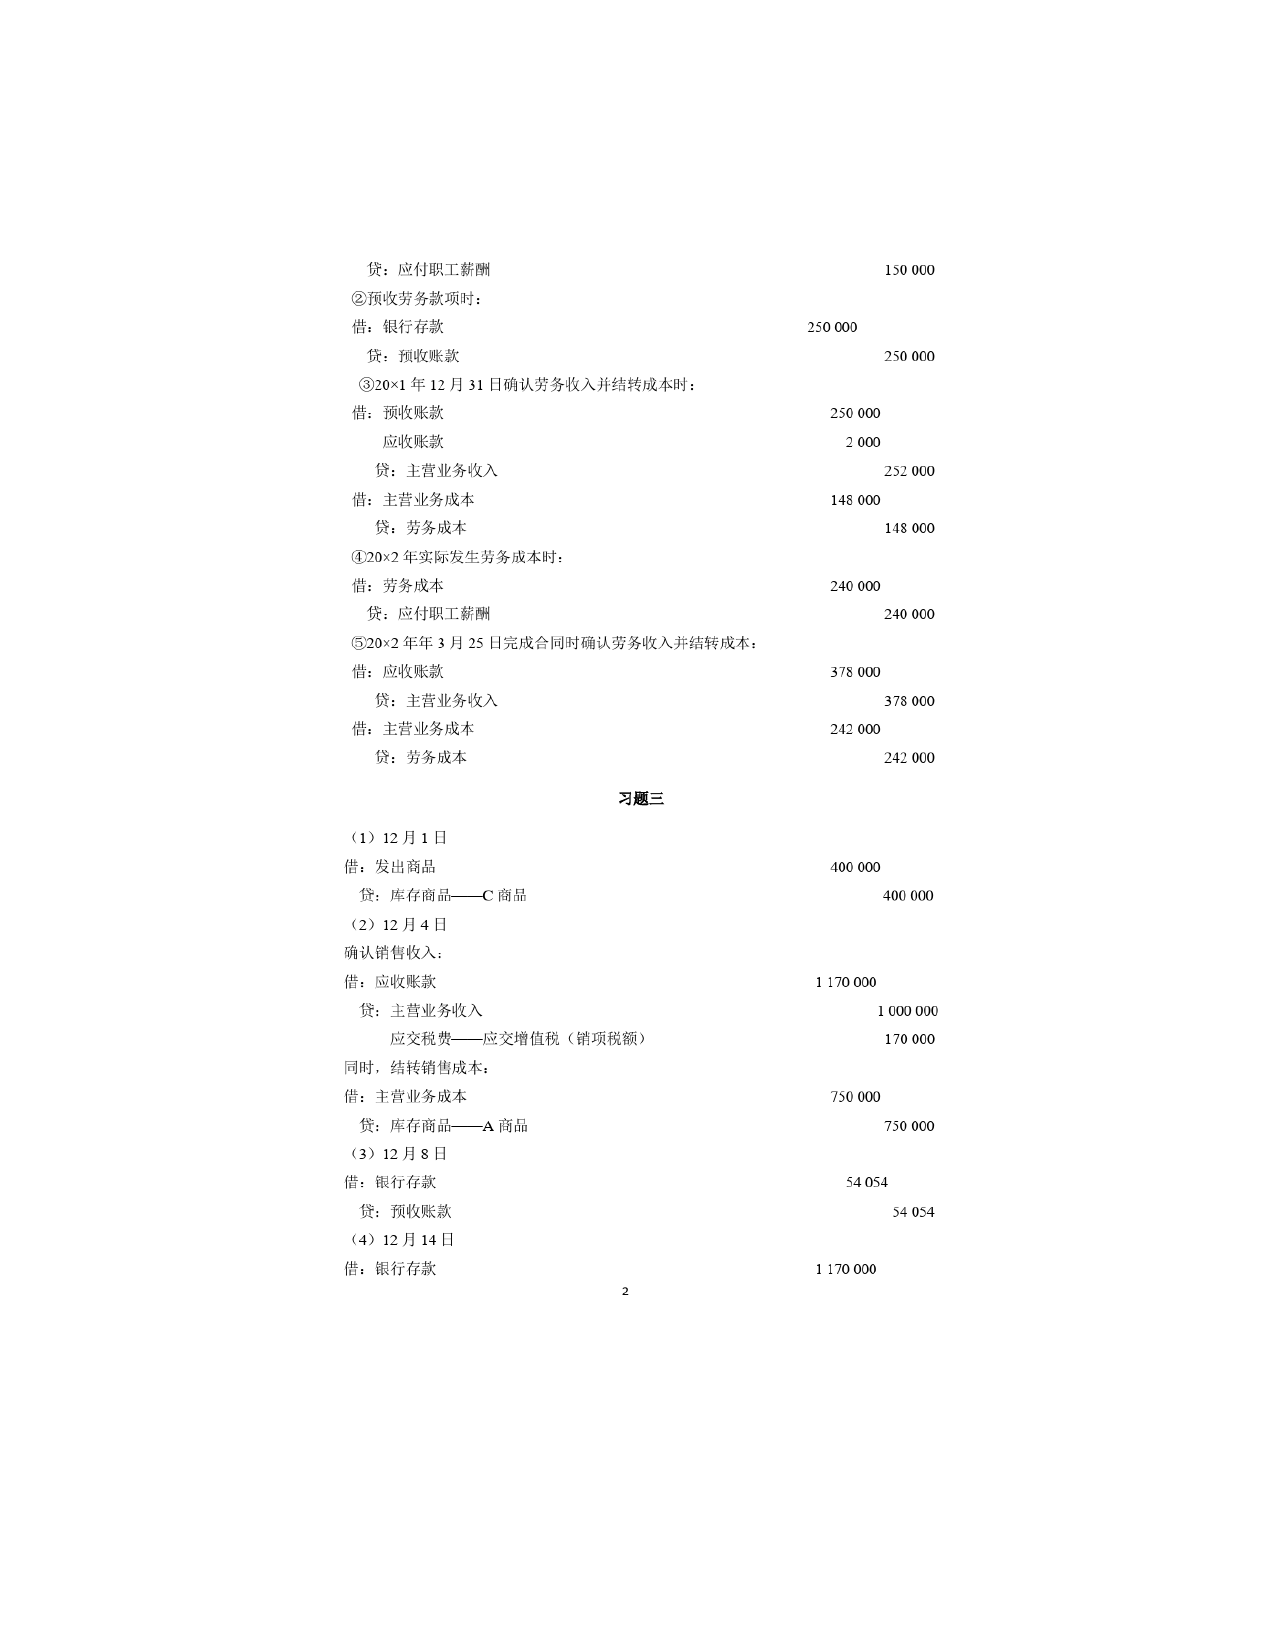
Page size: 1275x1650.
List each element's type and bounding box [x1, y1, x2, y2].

picture [187, 150, 1063, 1388]
